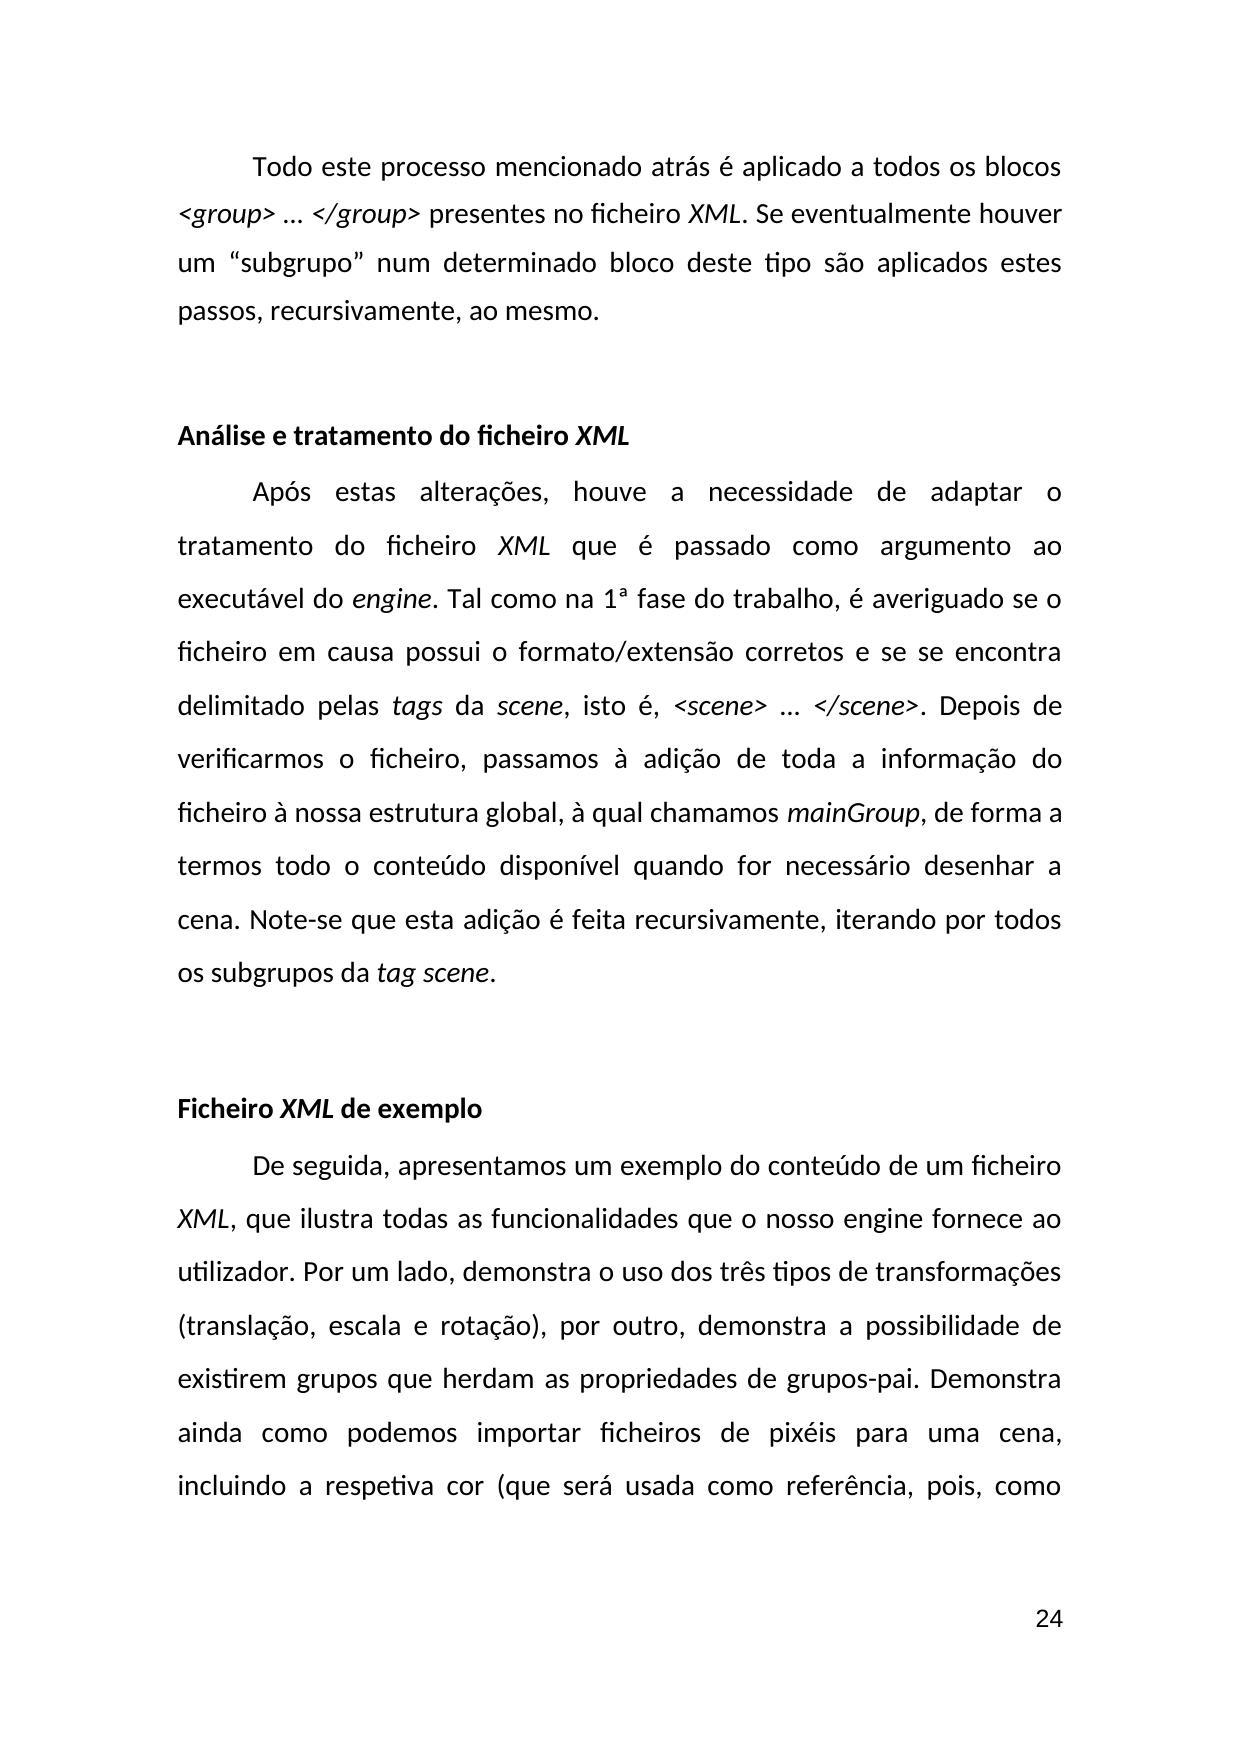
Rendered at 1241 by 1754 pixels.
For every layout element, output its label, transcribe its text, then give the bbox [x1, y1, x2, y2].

subtitle Análise e tratamento do ficheiro XML [177, 417, 1063, 452]
subtitle Ficheiro XML de exemplo [177, 1090, 1063, 1126]
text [177, 1147, 1063, 1503]
text Após estas alterações, houve a necessidade de adaptar o tratamento do ficheiro XML que é passado como argumento ao executável do engine. Tal como na 1ª fase do trabalho, é averiguado se o ficheiro em causa possui o formato/extensão corretos e se se encontra delimitado pelas tags da scene, isto é, <scene> … </scene>. Depois de verificarmos o ficheiro, passamos à adição de toda a informação do ficheiro à nossa estrutura global, à qual chamamos mainGroup, de forma a termos todo o conteúdo disponível quando for necessário desenhar a cena. Note-se que esta adição é feita recursivamente, iterando por todos os subgrupos da tag scene. [177, 473, 1063, 990]
text Todo este processo mencionado atrás é aplicado a todos os blocos <group> … </group> presentes no ficheiro XML. Se eventualmente houver um “subgrupo” num determinado bloco deste tipo são aplicados estes passos, recursivamente, ao mesmo. [177, 148, 1063, 327]
